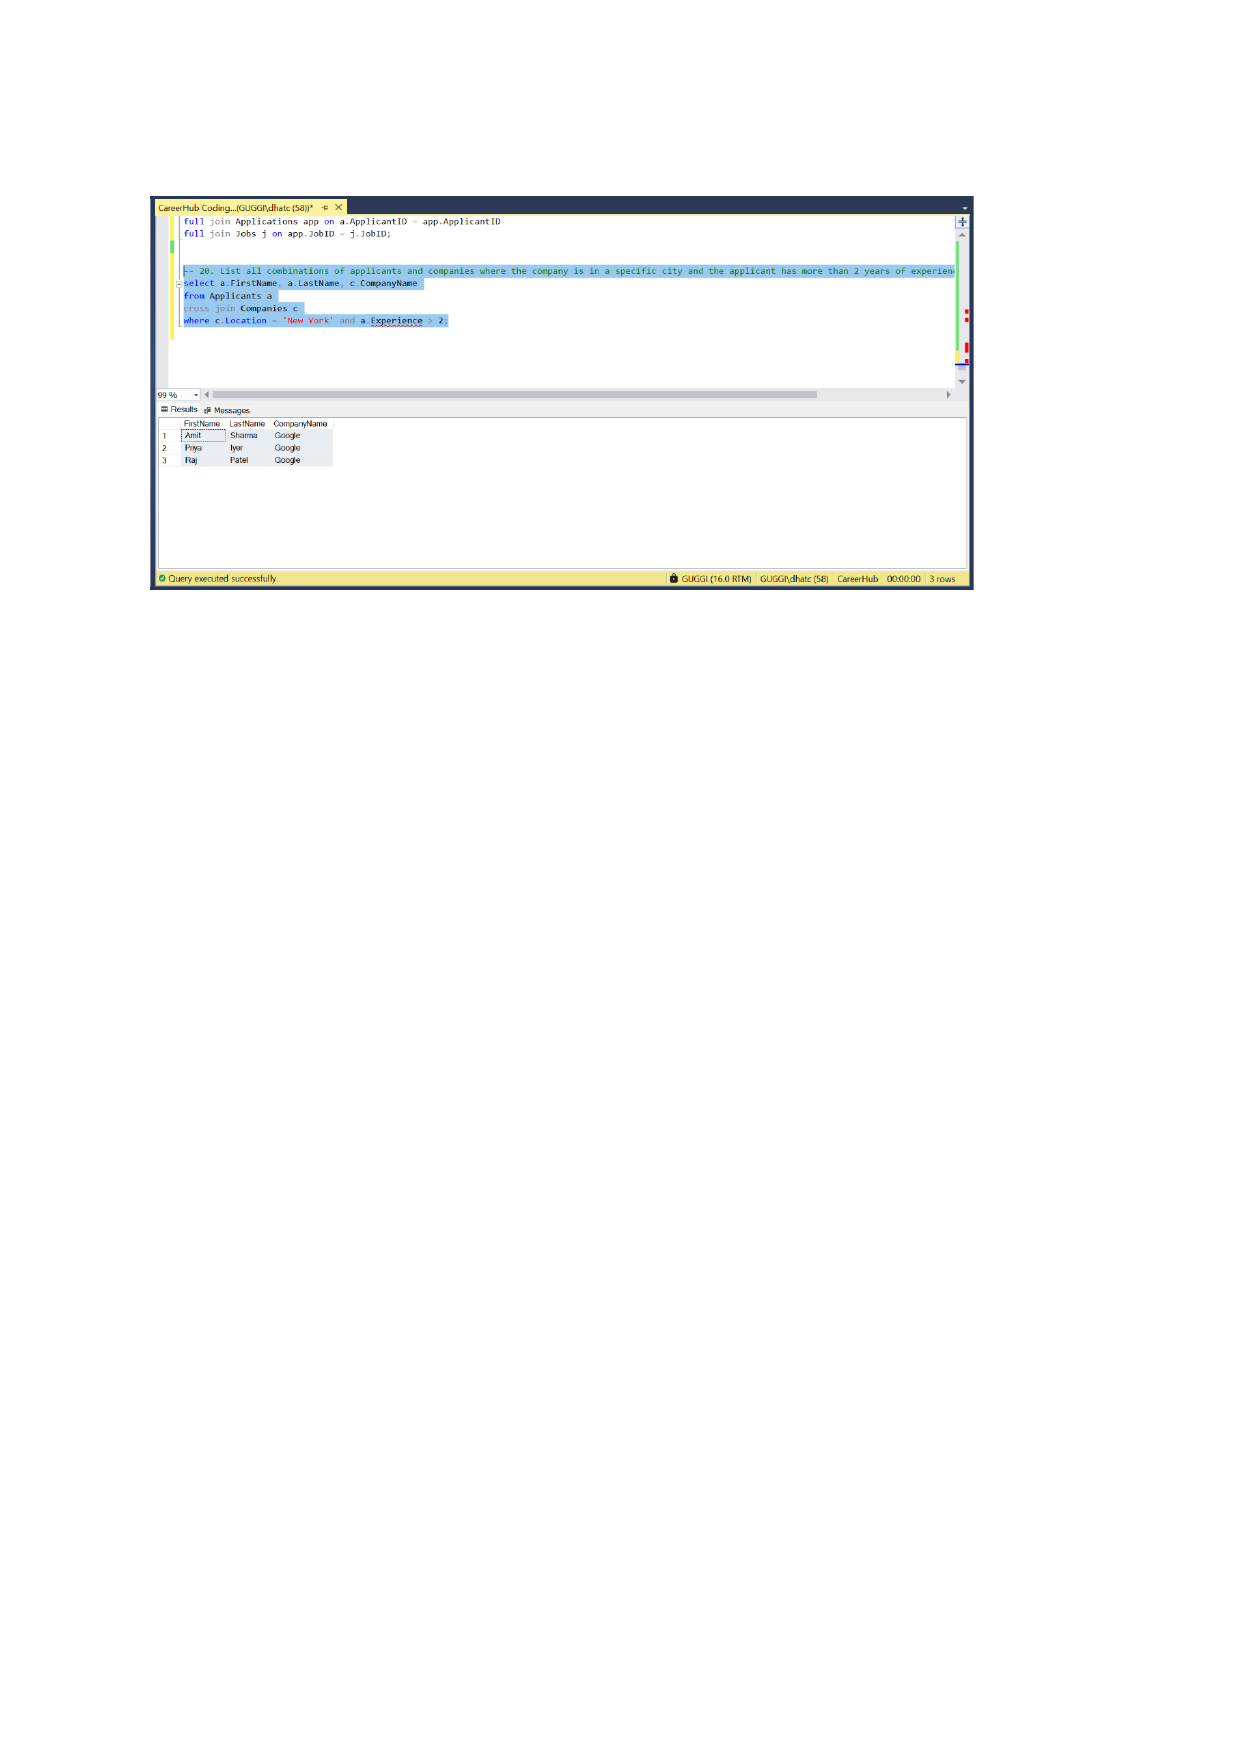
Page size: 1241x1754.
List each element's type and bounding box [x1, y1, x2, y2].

picture [150, 196, 974, 590]
